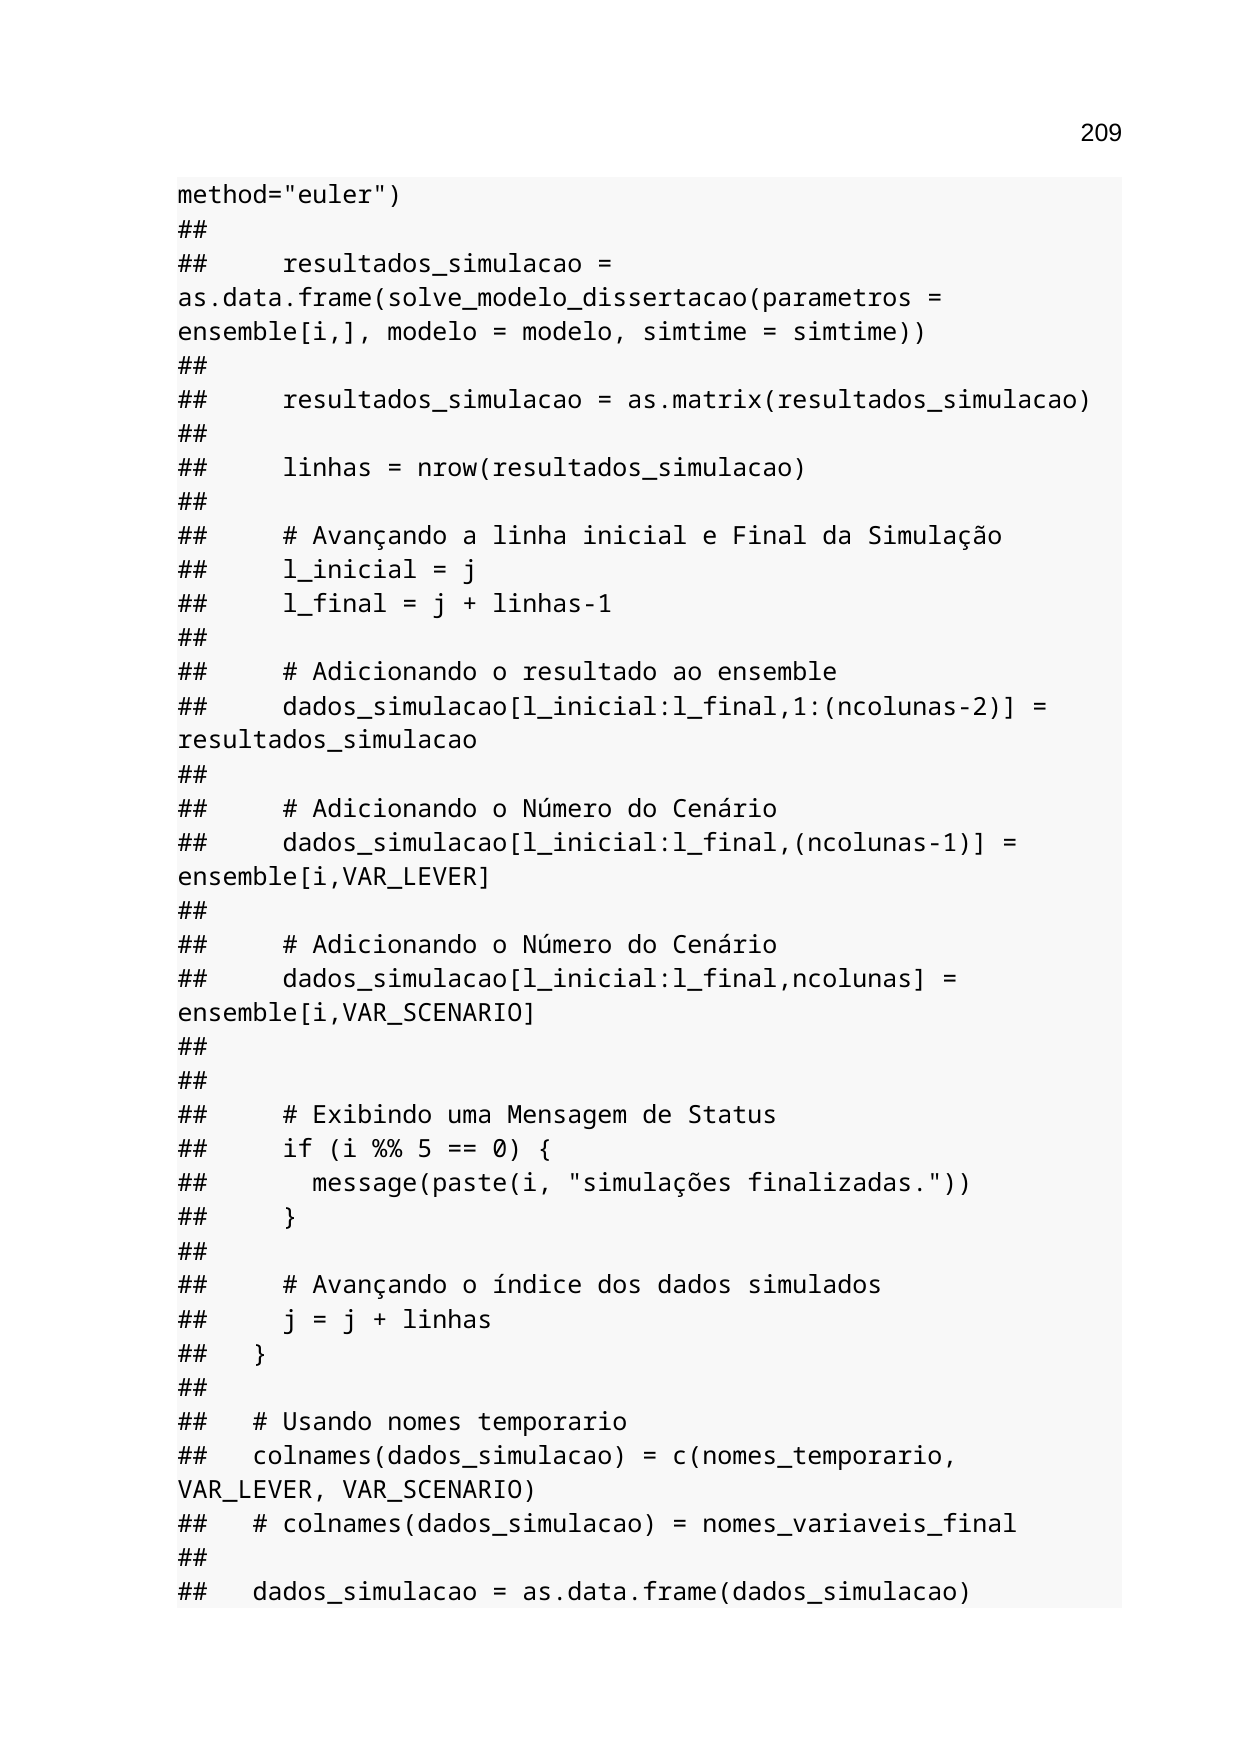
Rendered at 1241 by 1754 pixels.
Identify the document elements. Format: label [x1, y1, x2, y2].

text [177, 177, 1122, 1608]
